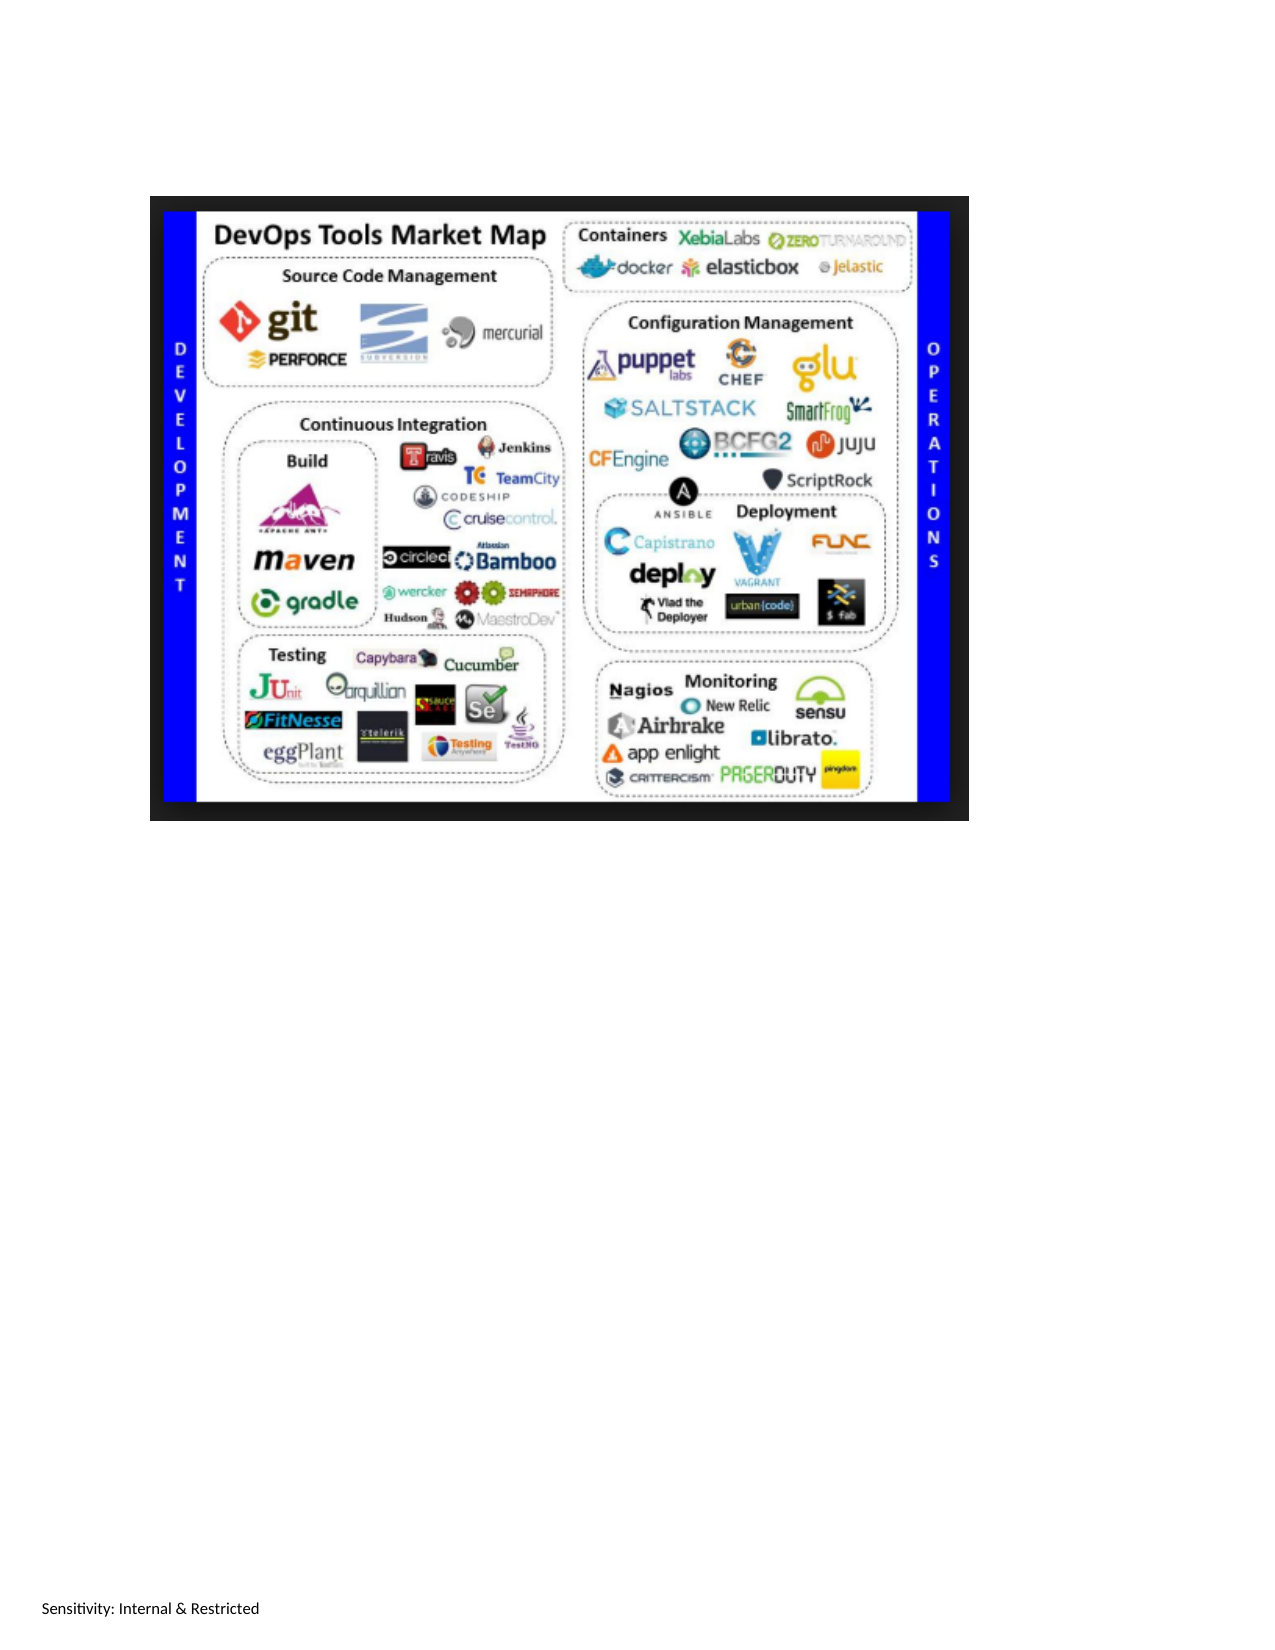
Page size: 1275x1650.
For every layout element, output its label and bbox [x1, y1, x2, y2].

picture [150, 196, 969, 821]
